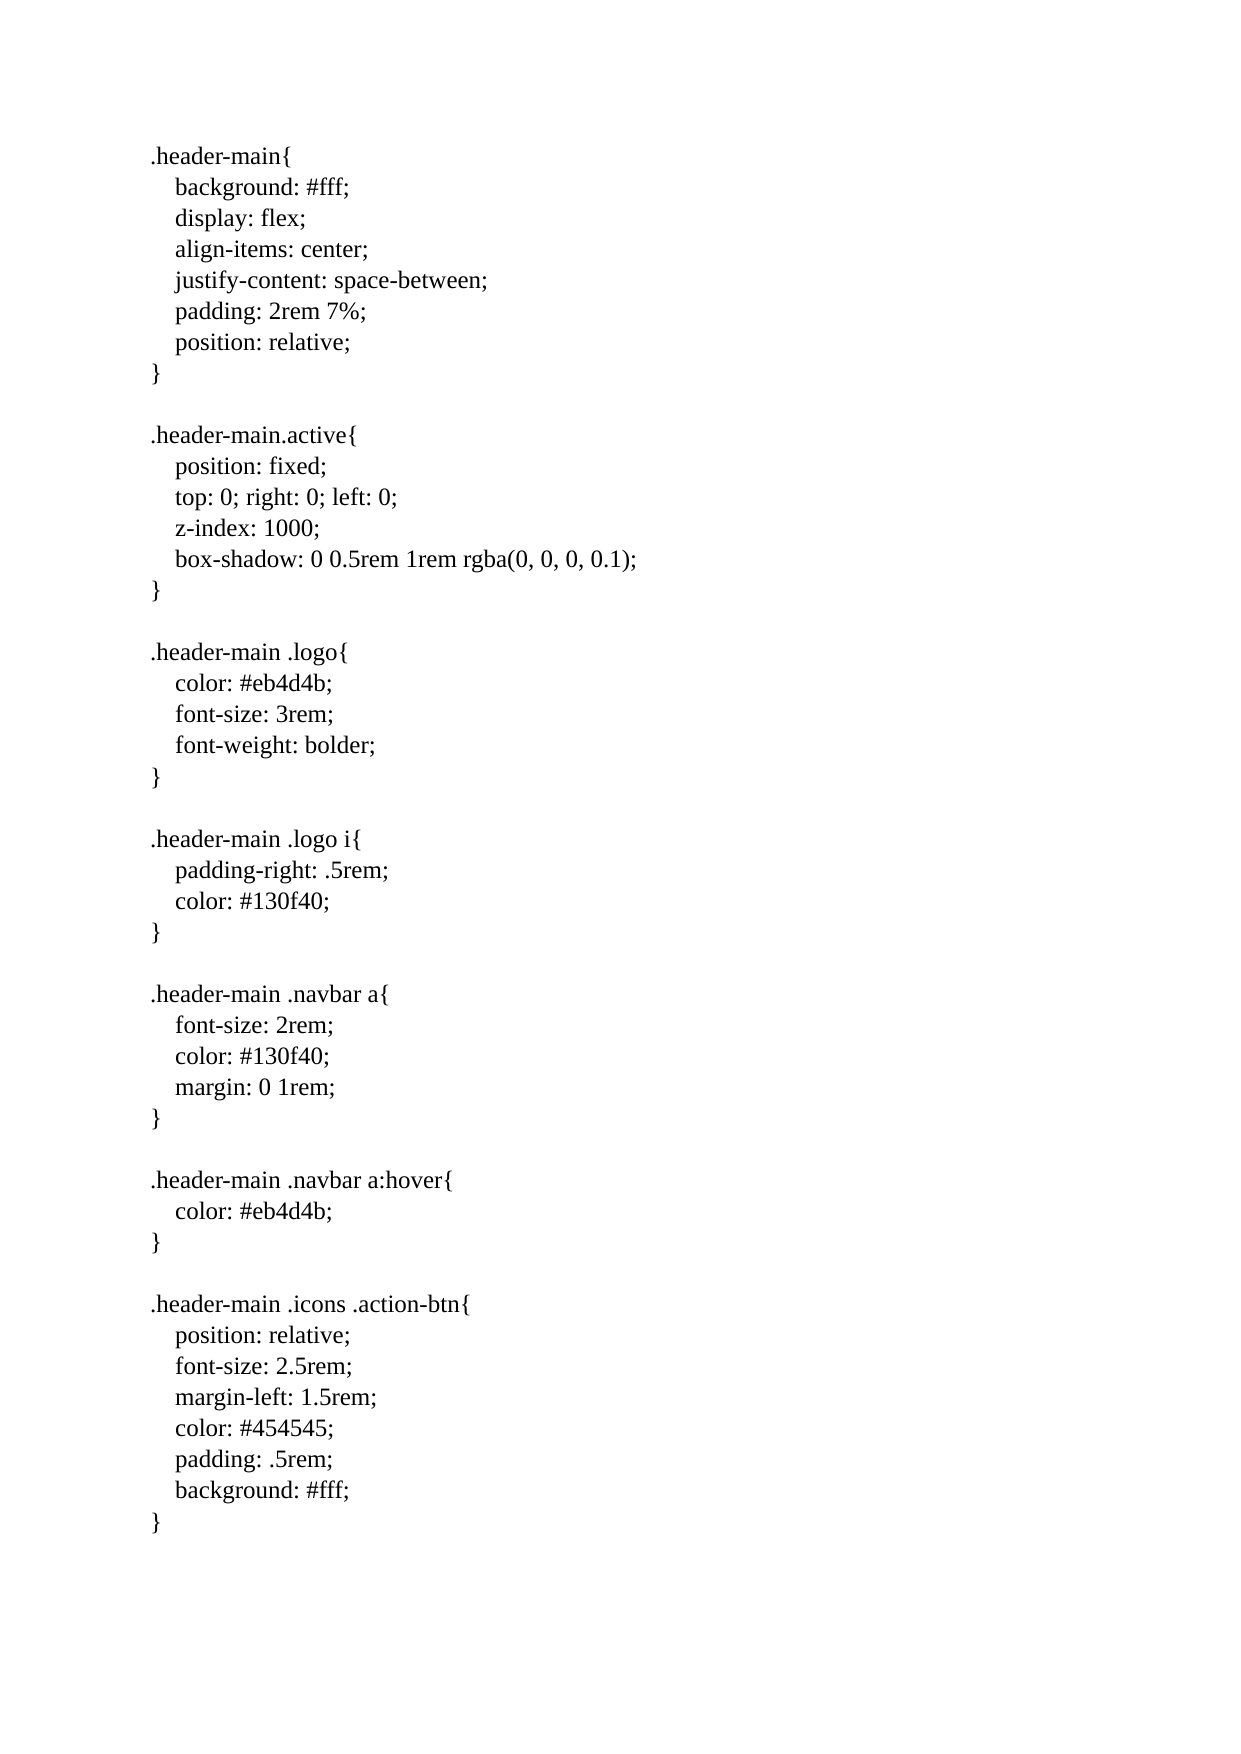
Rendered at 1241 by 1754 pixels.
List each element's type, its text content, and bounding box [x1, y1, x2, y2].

text .header-main .icons .action-btn{ [150, 1289, 1098, 1318]
text } [150, 1507, 1098, 1535]
text box-shadow: 0 0.5rem 1rem rgba(0, 0, 0, 0.1); [150, 544, 1098, 573]
text background: #fff; [150, 172, 1098, 201]
text } [150, 575, 1098, 604]
text font-size: 2.5rem; [150, 1351, 1098, 1380]
text font-size: 3rem; [150, 699, 1098, 728]
text } [150, 762, 1098, 790]
text } [150, 917, 1098, 946]
text justify-content: space-between; [150, 265, 1098, 294]
text margin-left: 1.5rem; [150, 1382, 1098, 1411]
text color: #130f40; [150, 886, 1098, 914]
text } [150, 358, 1098, 387]
text .header-main.active{ [150, 420, 1098, 449]
text .header-main .navbar a:hover{ [150, 1165, 1098, 1194]
text position: relative; [150, 1320, 1098, 1349]
text .header-main .navbar a{ [150, 979, 1098, 1008]
text font-weight: bolder; [150, 731, 1098, 759]
text position: relative; [150, 327, 1098, 356]
text font-size: 2rem; [150, 1010, 1098, 1039]
text color: #454545; [150, 1413, 1098, 1442]
text color: #eb4d4b; [150, 668, 1098, 697]
text color: #eb4d4b; [150, 1196, 1098, 1225]
text margin: 0 1rem; [150, 1072, 1098, 1101]
text background: #fff; [150, 1476, 1098, 1504]
text .header-main .logo{ [150, 637, 1098, 666]
text .header-main .logo i{ [150, 824, 1098, 852]
text } [150, 1103, 1098, 1132]
text padding: .5rem; [150, 1444, 1098, 1473]
text top: 0; right: 0; left: 0; [150, 482, 1098, 511]
text position: fixed; [150, 451, 1098, 480]
text .header-main{ [150, 141, 1098, 169]
text } [150, 1227, 1098, 1256]
text align-items: center; [150, 234, 1098, 263]
text display: flex; [150, 203, 1098, 232]
text padding: 2rem 7%; [150, 296, 1098, 325]
text color: #130f40; [150, 1041, 1098, 1070]
text padding-right: .5rem; [150, 855, 1098, 883]
text z-index: 1000; [150, 513, 1098, 542]
